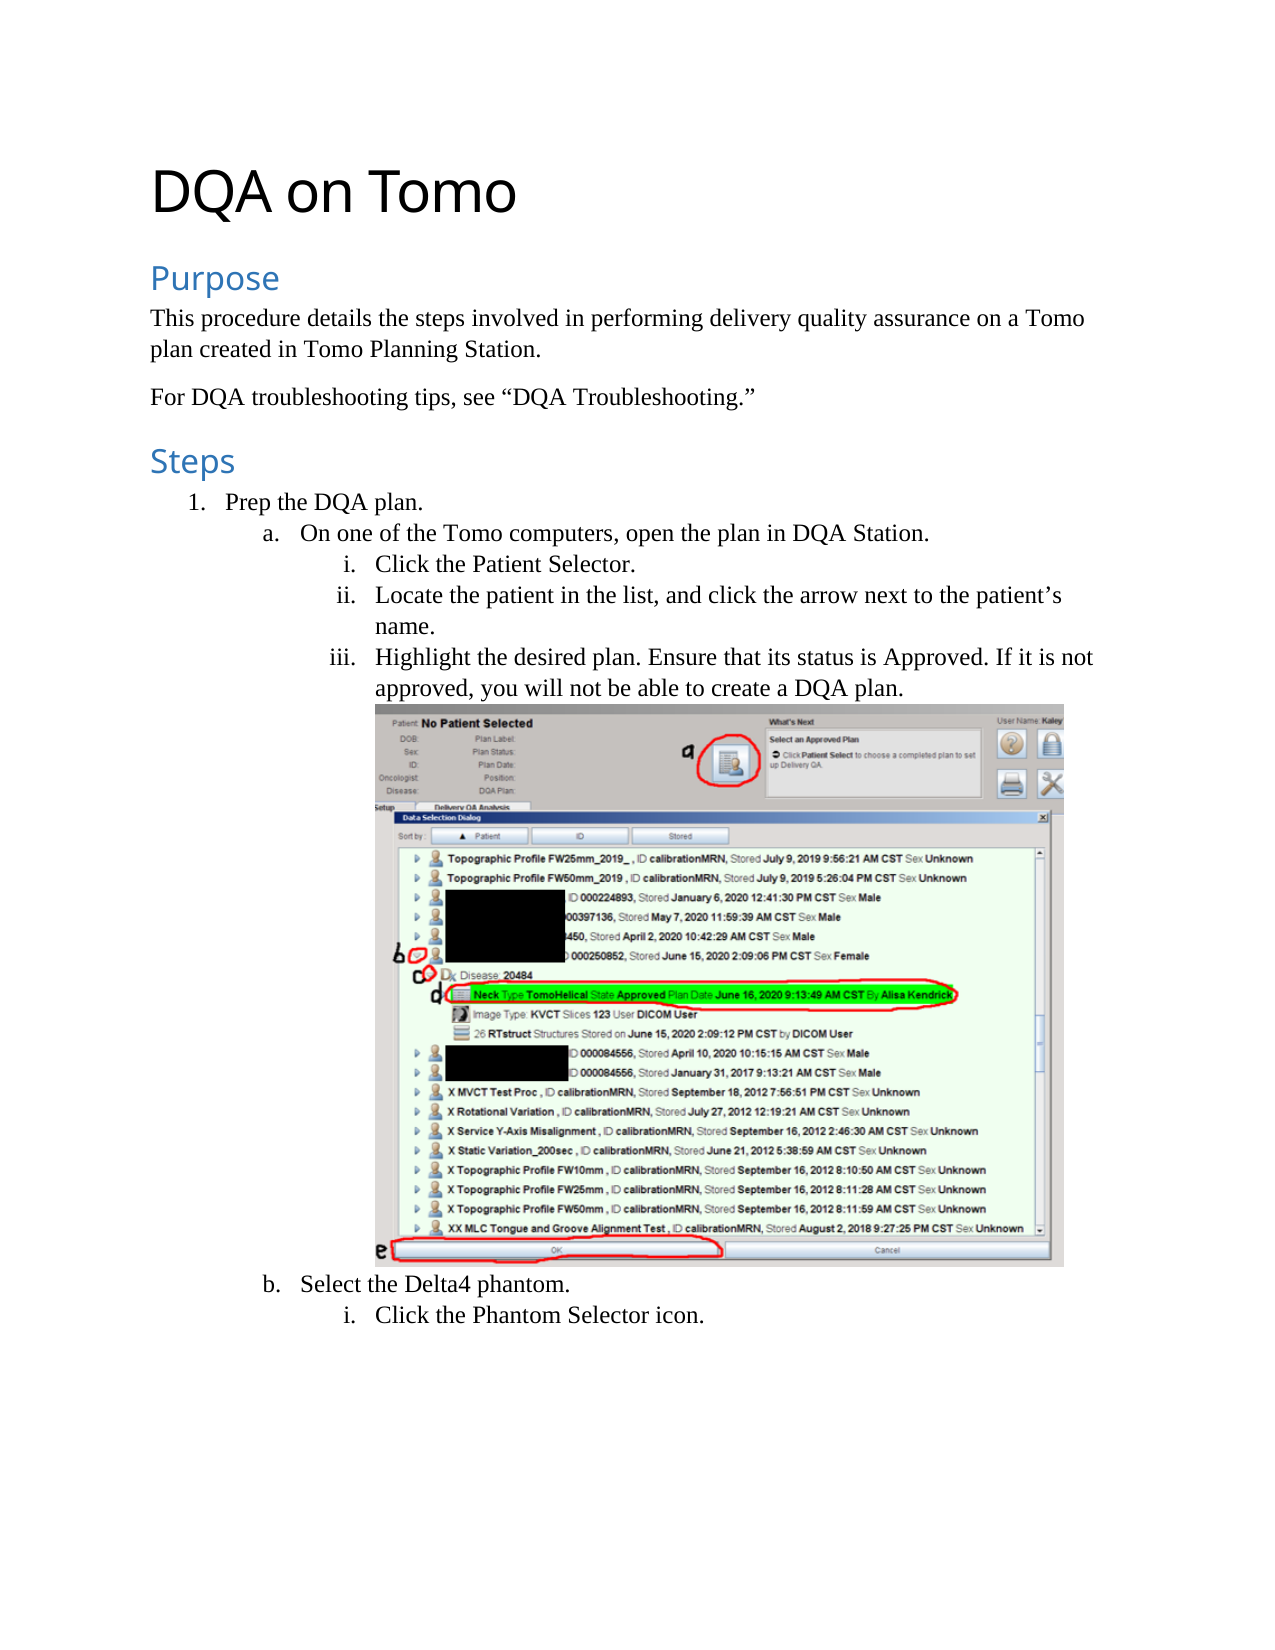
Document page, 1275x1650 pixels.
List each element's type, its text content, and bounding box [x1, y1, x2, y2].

list Prep the DQA plan. [187, 487, 1125, 516]
list Click the Phantom Selector icon. [356, 1300, 1125, 1329]
title DQA on Tomo [150, 150, 1125, 229]
list Select the Delta4 phantom. [262, 1269, 1125, 1298]
list Highlight the desired plan. Ensure that its status is Approved. If it is not approved, you will not be able to create a DQA plan. [356, 642, 1125, 702]
list Click the Patient Selector. [356, 549, 1125, 578]
list On one of the Tomo computers, open the plan in DQA Station. [262, 518, 1125, 547]
list Locate the patient in the list, and click the arrow next to the patient’s name. [356, 580, 1125, 640]
picture [375, 704, 1064, 1267]
subtitle Purpose [150, 254, 1125, 300]
subtitle Steps [150, 438, 1125, 484]
text For DQA troubleshooting tips, see “DQA Troubleshooting.” [150, 382, 1125, 411]
text This procedure details the steps involved in performing delivery quality assurance on a Tomo plan created in Tomo Planning Station. [150, 303, 1125, 363]
